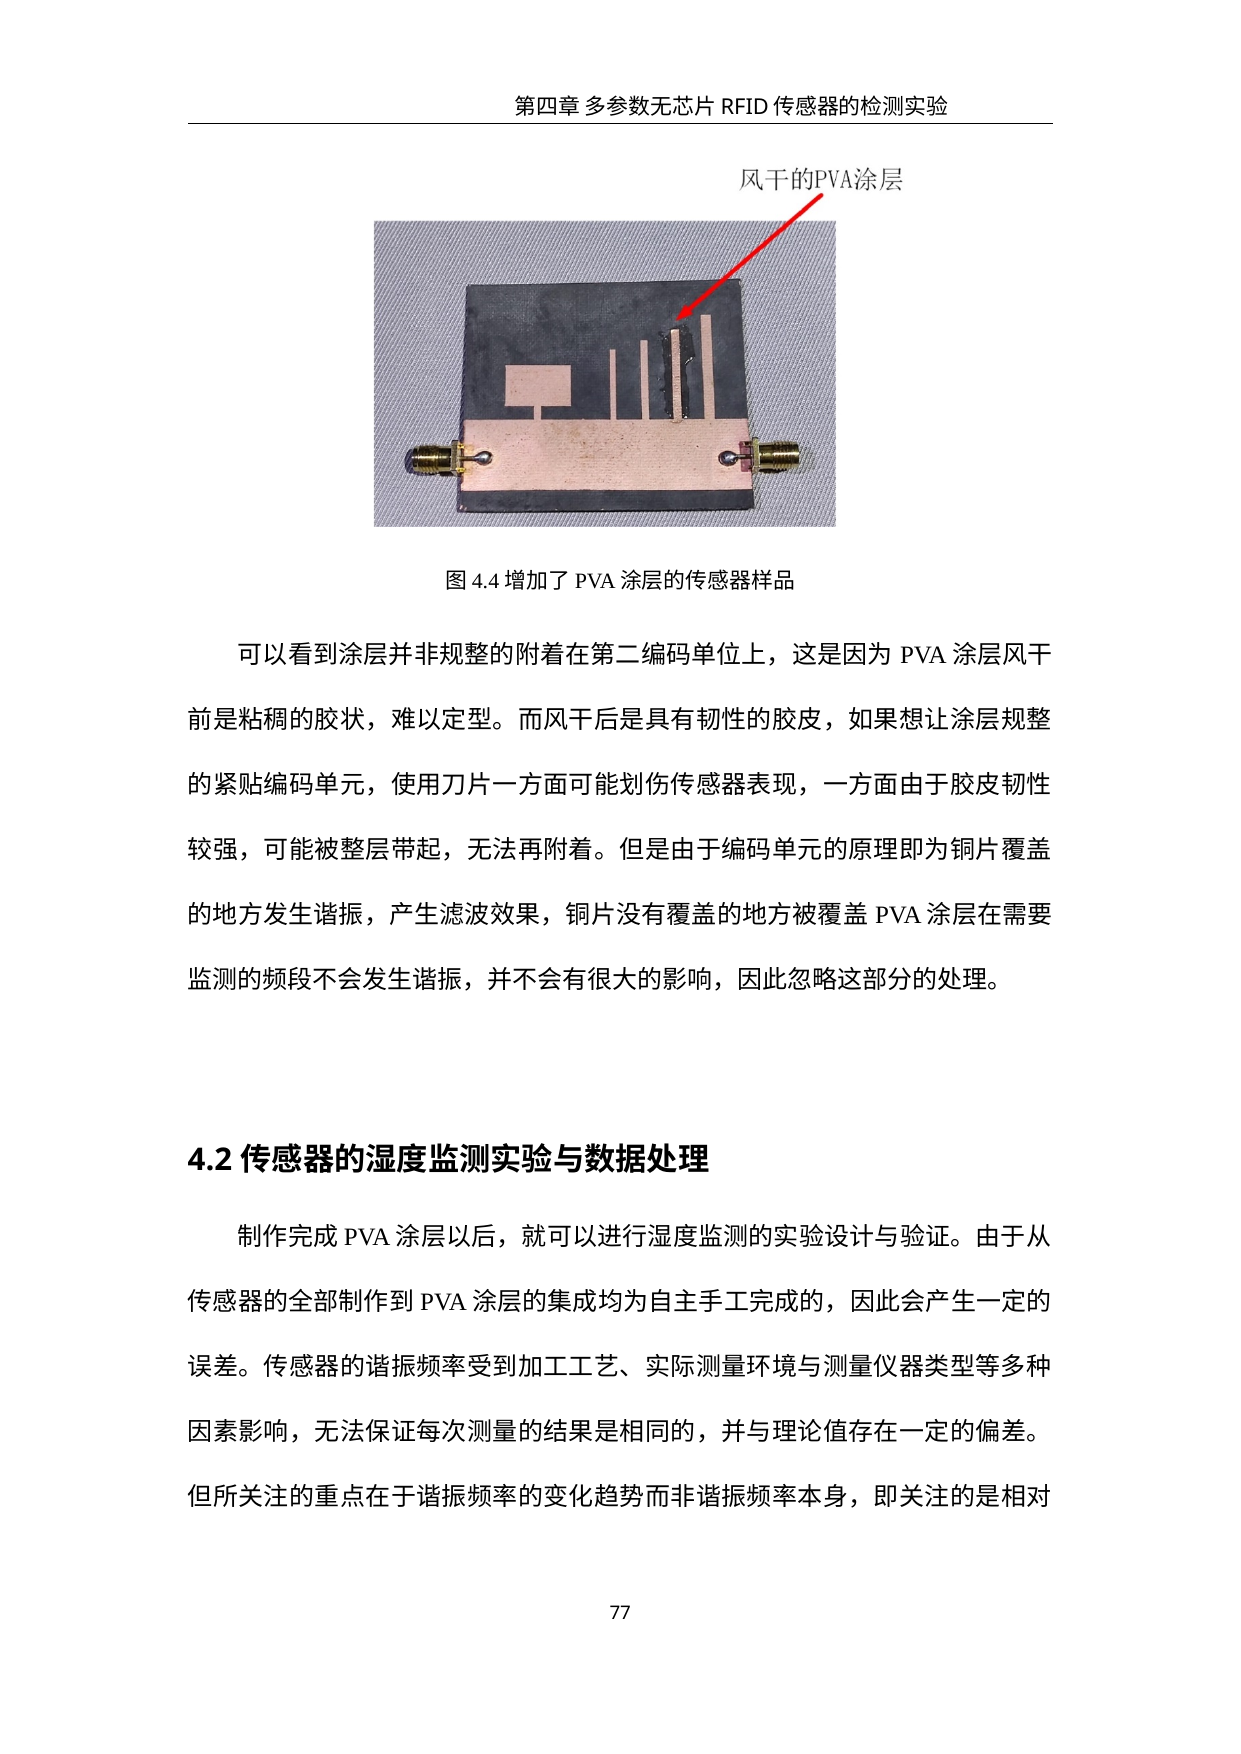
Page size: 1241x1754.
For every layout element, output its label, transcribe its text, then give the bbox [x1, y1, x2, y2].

picture [373, 159, 917, 527]
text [187, 1202, 1053, 1527]
text 图4.4 增加了PVA涂层的传感器样品 [187, 562, 1053, 595]
text 可以看到涂层并非规整的附着在第二编码单位上，这是因为PVA涂层风干前是粘稠的胶状，难以定型。而风干后是具有韧性的胶皮，如果想让涂层规整的紧贴编码单元，使用刀片一方面可能划伤传感器表现，一方面由于胶皮韧性较强，可能被整层带起，无法再附着。但是由于编码单元的原理即为铜片覆盖的地方发生谐振，产生滤波效果，铜片没有覆盖的地方被覆盖PVA涂层在需要监测的频段不会发生谐振，并不会有很大的影响，因此忽略这部分的处理。 [187, 620, 1053, 1010]
subtitle 4.2 传感器的湿度监测实验与数据处理 [187, 1125, 1053, 1190]
